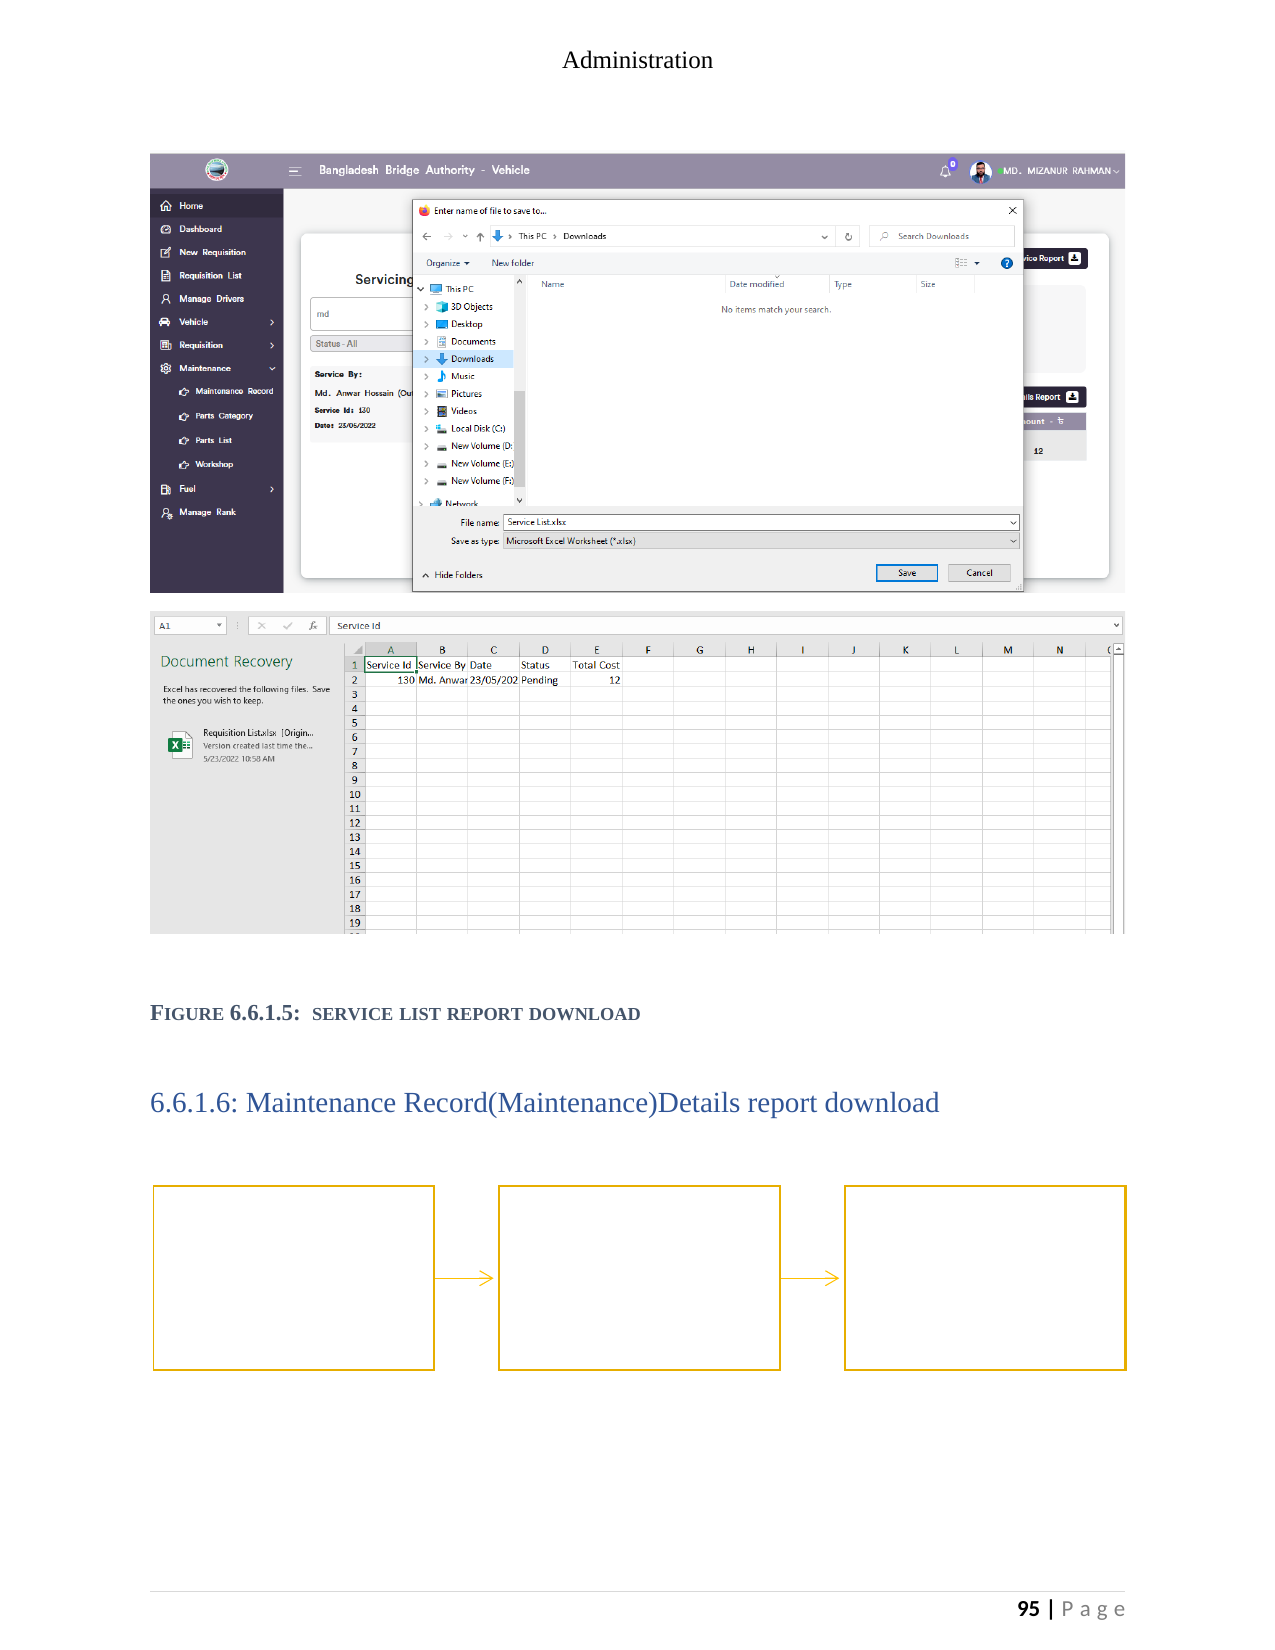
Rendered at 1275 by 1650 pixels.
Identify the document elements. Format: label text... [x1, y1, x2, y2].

picture [150, 611, 1125, 934]
text Figure 6.6.1.5: service list report download [150, 999, 1125, 1026]
subtitle 6.6.1.6: Maintenance Record(Maintenance)Details report download [150, 1086, 1125, 1119]
picture [150, 150, 1125, 593]
